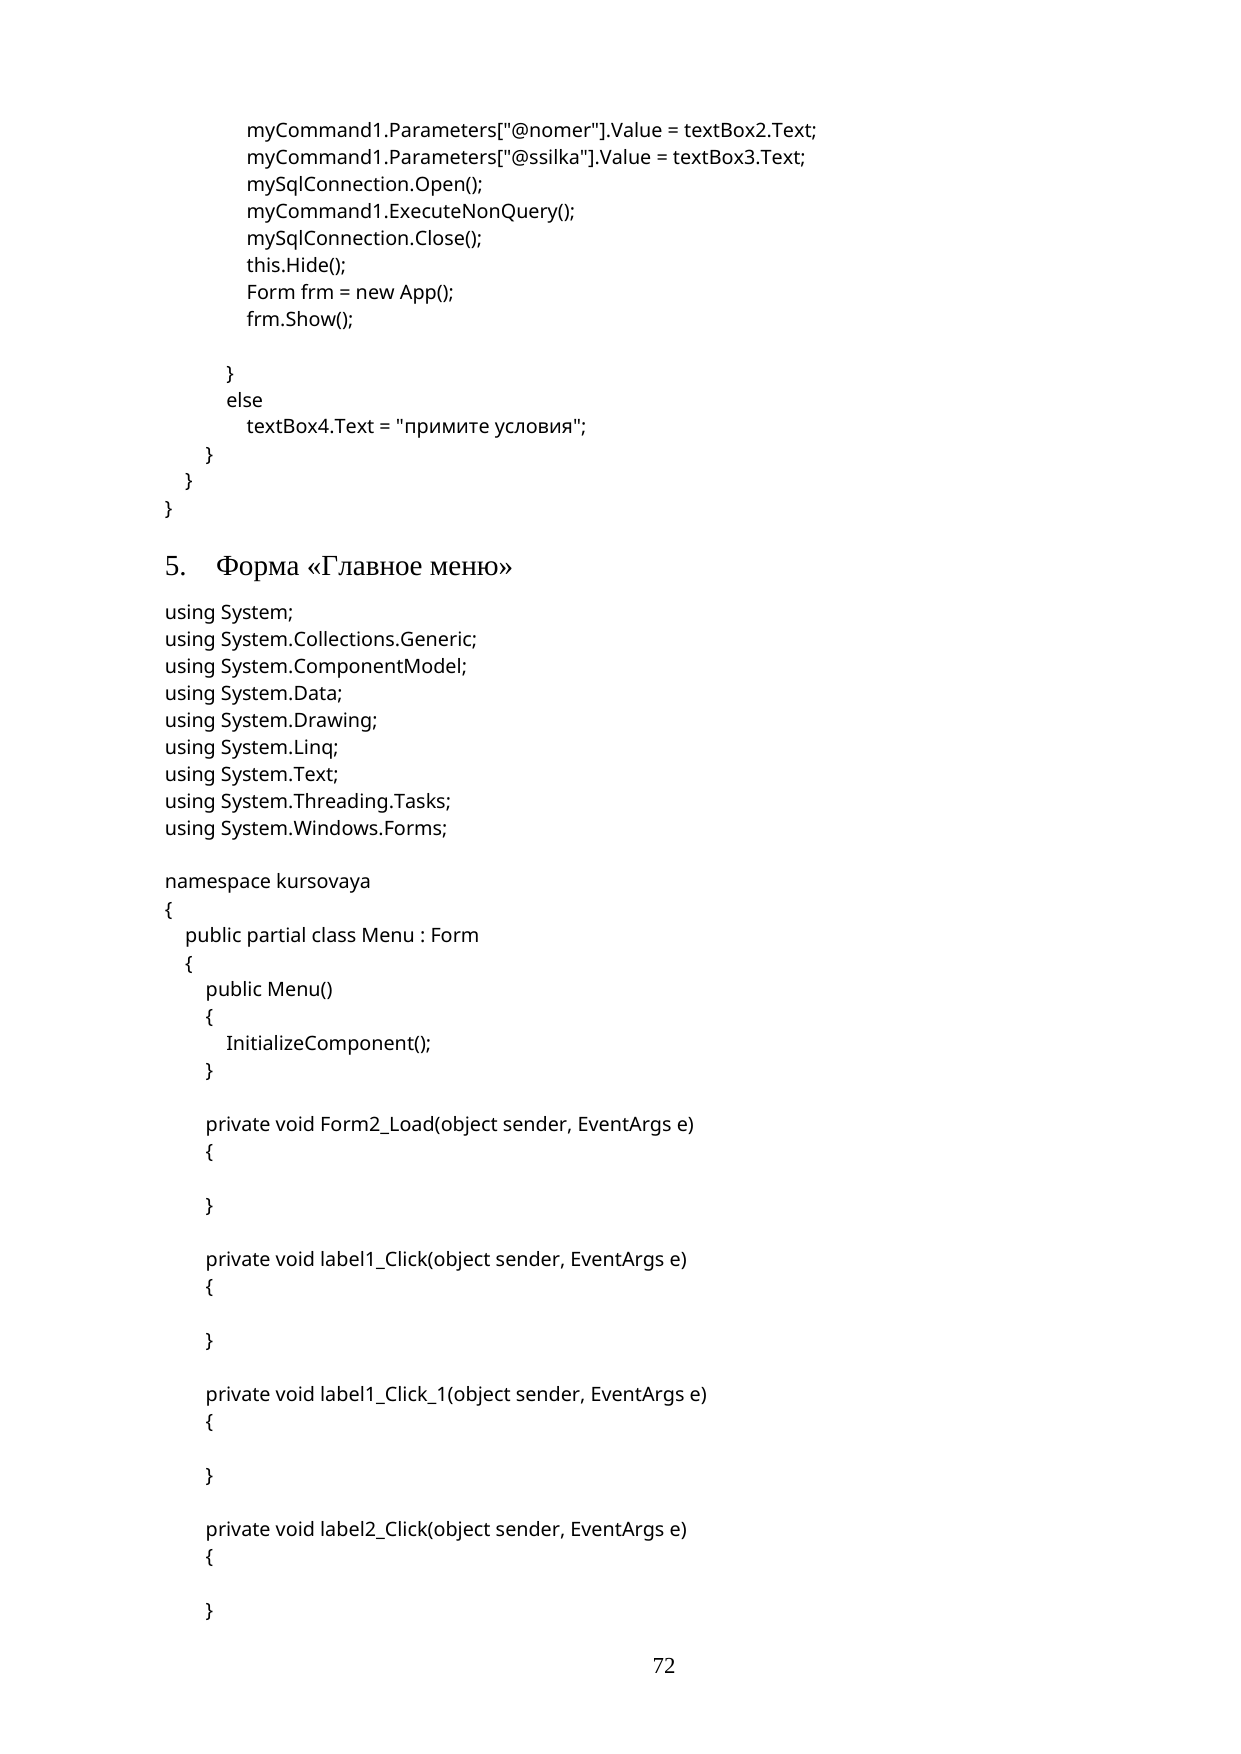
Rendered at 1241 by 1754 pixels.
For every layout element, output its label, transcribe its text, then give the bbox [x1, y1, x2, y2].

text } [164, 440, 1163, 467]
text } [164, 1192, 1163, 1218]
text private void label1_Click(object sender, EventArgs e) [164, 1246, 1163, 1272]
text } [164, 494, 1163, 521]
text using System.ComponentModel; [164, 652, 1163, 679]
text using System; [164, 598, 1163, 625]
text frm.Show(); [164, 306, 1163, 332]
text using System.Windows.Forms; [164, 814, 1163, 841]
text } [164, 359, 1163, 386]
text myCommand1.ExecuteNonQuery(); [164, 198, 1163, 224]
text { [164, 1272, 1163, 1299]
text } [164, 1596, 1163, 1623]
text mySqlConnection.Close(); [164, 224, 1163, 252]
text { [164, 949, 1163, 976]
text public partial class Menu : Form [164, 922, 1163, 949]
list Форма «Главное меню» [164, 548, 1163, 581]
text { [164, 1003, 1163, 1030]
text namespace kursovaya [164, 868, 1163, 895]
text myCommand1.Parameters["@nomer"].Value = textBox2.Text; [164, 117, 1163, 144]
text { [164, 895, 1163, 922]
text using System.Drawing; [164, 706, 1163, 733]
text else [164, 386, 1163, 413]
text textBox4.Text = "примите условия"; [164, 413, 1163, 440]
text { [164, 1542, 1163, 1569]
text using System.Linq; [164, 733, 1163, 760]
text { [164, 1138, 1163, 1164]
text private void label1_Click_1(object sender, EventArgs e) [164, 1380, 1163, 1407]
text private void Form2_Load(object sender, EventArgs e) [164, 1111, 1163, 1138]
text using System.Data; [164, 679, 1163, 706]
text this.Hide(); [164, 252, 1163, 278]
text mySqlConnection.Open(); [164, 171, 1163, 198]
text } [164, 467, 1163, 494]
text { [164, 1407, 1163, 1434]
text Form frm = new App(); [164, 278, 1163, 306]
text using System.Text; [164, 760, 1163, 787]
text } [164, 1326, 1163, 1353]
text InitializeComponent(); [164, 1030, 1163, 1057]
text using System.Threading.Tasks; [164, 787, 1163, 814]
text public Menu() [164, 976, 1163, 1003]
text } [164, 1461, 1163, 1488]
text myCommand1.Parameters["@ssilka"].Value = textBox3.Text; [164, 144, 1163, 171]
text private void label2_Click(object sender, EventArgs e) [164, 1515, 1163, 1542]
text } [164, 1057, 1163, 1084]
text using System.Collections.Generic; [164, 625, 1163, 652]
